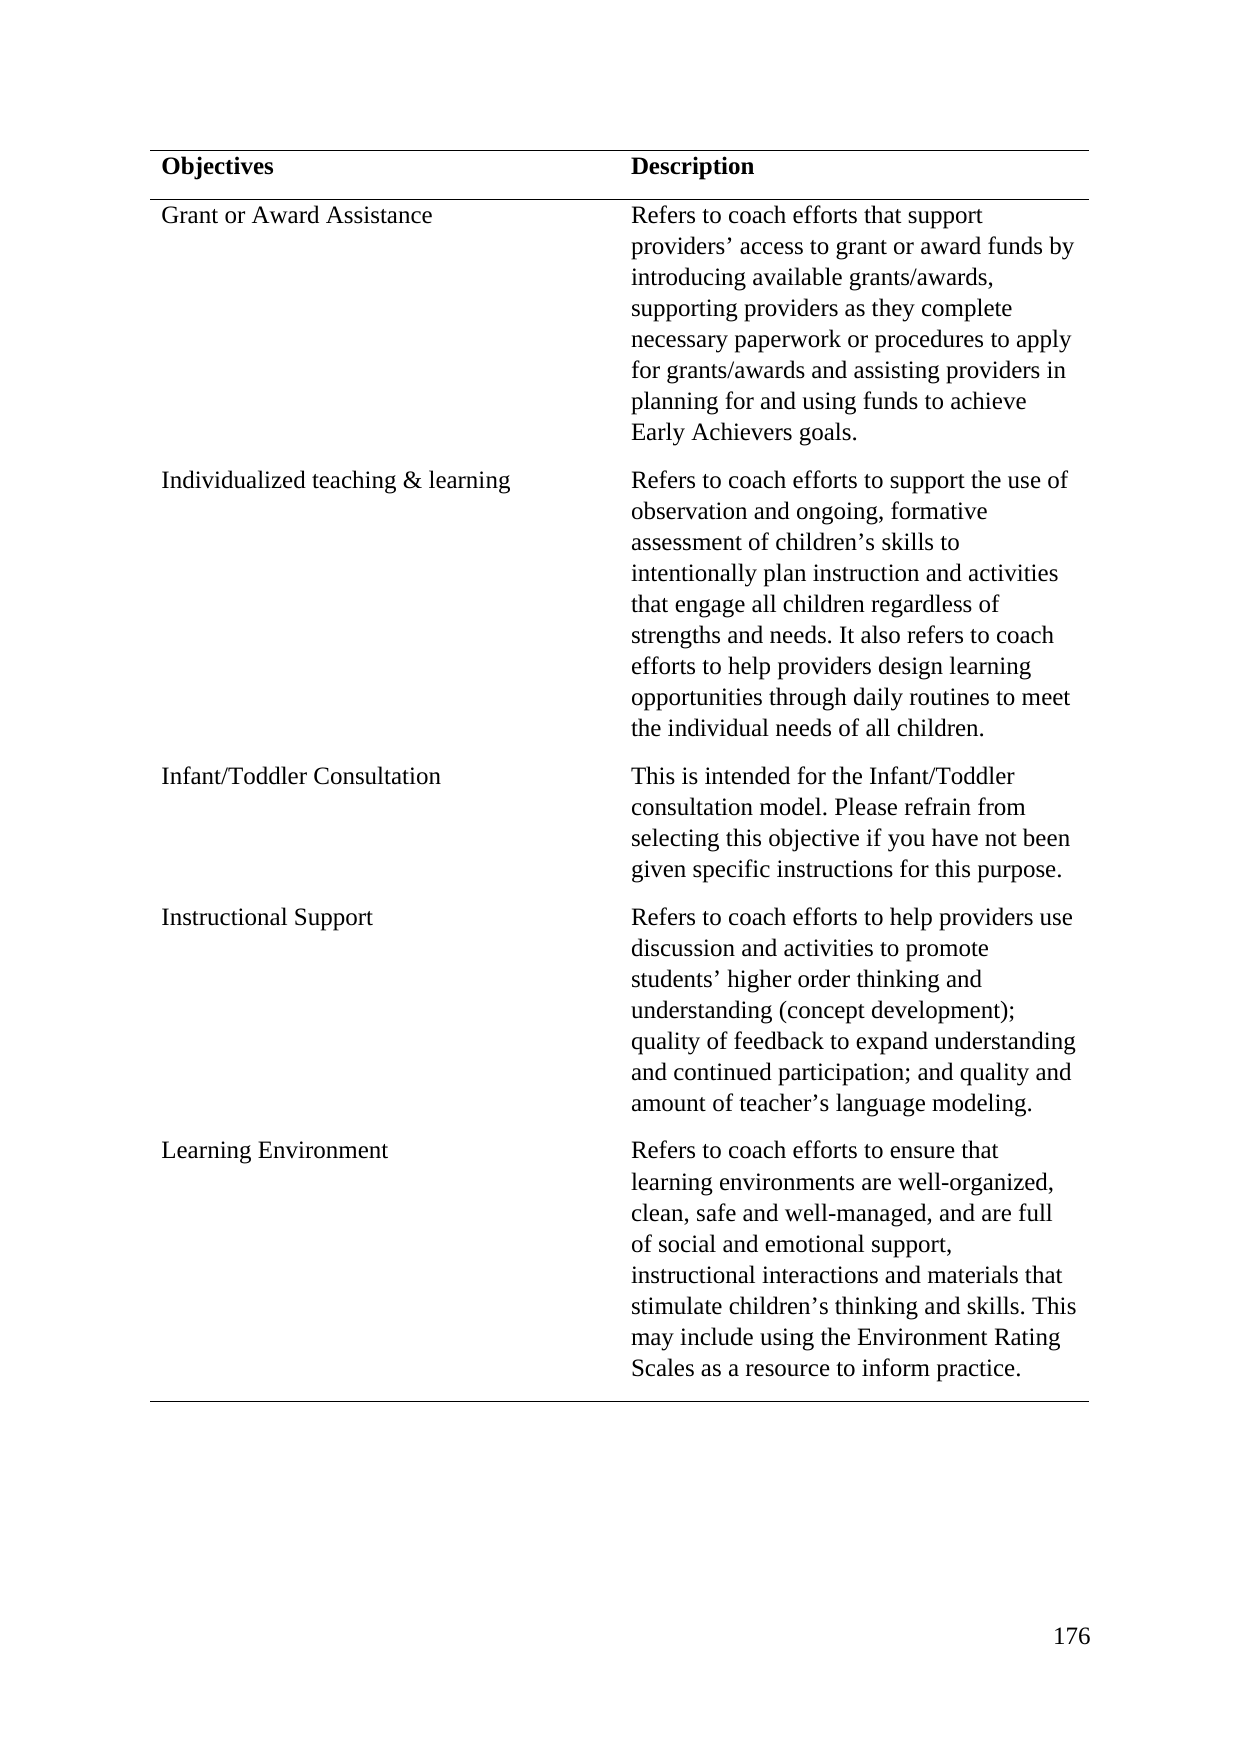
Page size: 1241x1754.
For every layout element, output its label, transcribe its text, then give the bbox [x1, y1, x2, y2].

table_cell Refers to coach efforts to support the use of observation and ongoing, formative assessment of children’s skills to intentionally plan instruction and activities that engage all children regardless of strengths and needs. It also refers to coach efforts to help providers design learning opportunities through daily routines to meet the individual needs of all children. [620, 465, 1089, 761]
table_cell Refers to coach efforts to ensure that learning environments are well-organized, clean, safe and well-managed, and are full of social and emotional support, instructional interactions and materials that stimulate children’s thinking and skills. This may include using the Environment Rating Scales as a resource to inform practice. [620, 1136, 1089, 1401]
table_cell Individualized teaching & learning [150, 465, 619, 761]
table_cell Instructional Support [150, 902, 619, 1136]
table_cell Refers to coach efforts to help providers use discussion and activities to promote students’ higher order thinking and understanding (concept development); quality of feedback to expand understanding and continued participation; and quality and amount of teacher’s language modeling. [620, 902, 1089, 1136]
table_cell Learning Environment [150, 1136, 619, 1401]
table_cell Refers to coach efforts that support providers’ access to grant or award funds by introducing available grants/awards, supporting providers as they complete necessary paperwork or procedures to apply for grants/awards and assisting providers in planning for and using funds to achieve Early Achievers goals. [620, 200, 1089, 465]
table_header Description [620, 151, 1089, 199]
table_cell Infant/Toddler Consultation [150, 761, 619, 902]
table_cell Grant or Award Assistance [150, 200, 619, 465]
table_cell This is intended for the Infant/Toddler consultation model. Please refrain from selecting this objective if you have not been given specific instructions for this purpose. [620, 761, 1089, 902]
table_header Objectives [150, 151, 619, 199]
